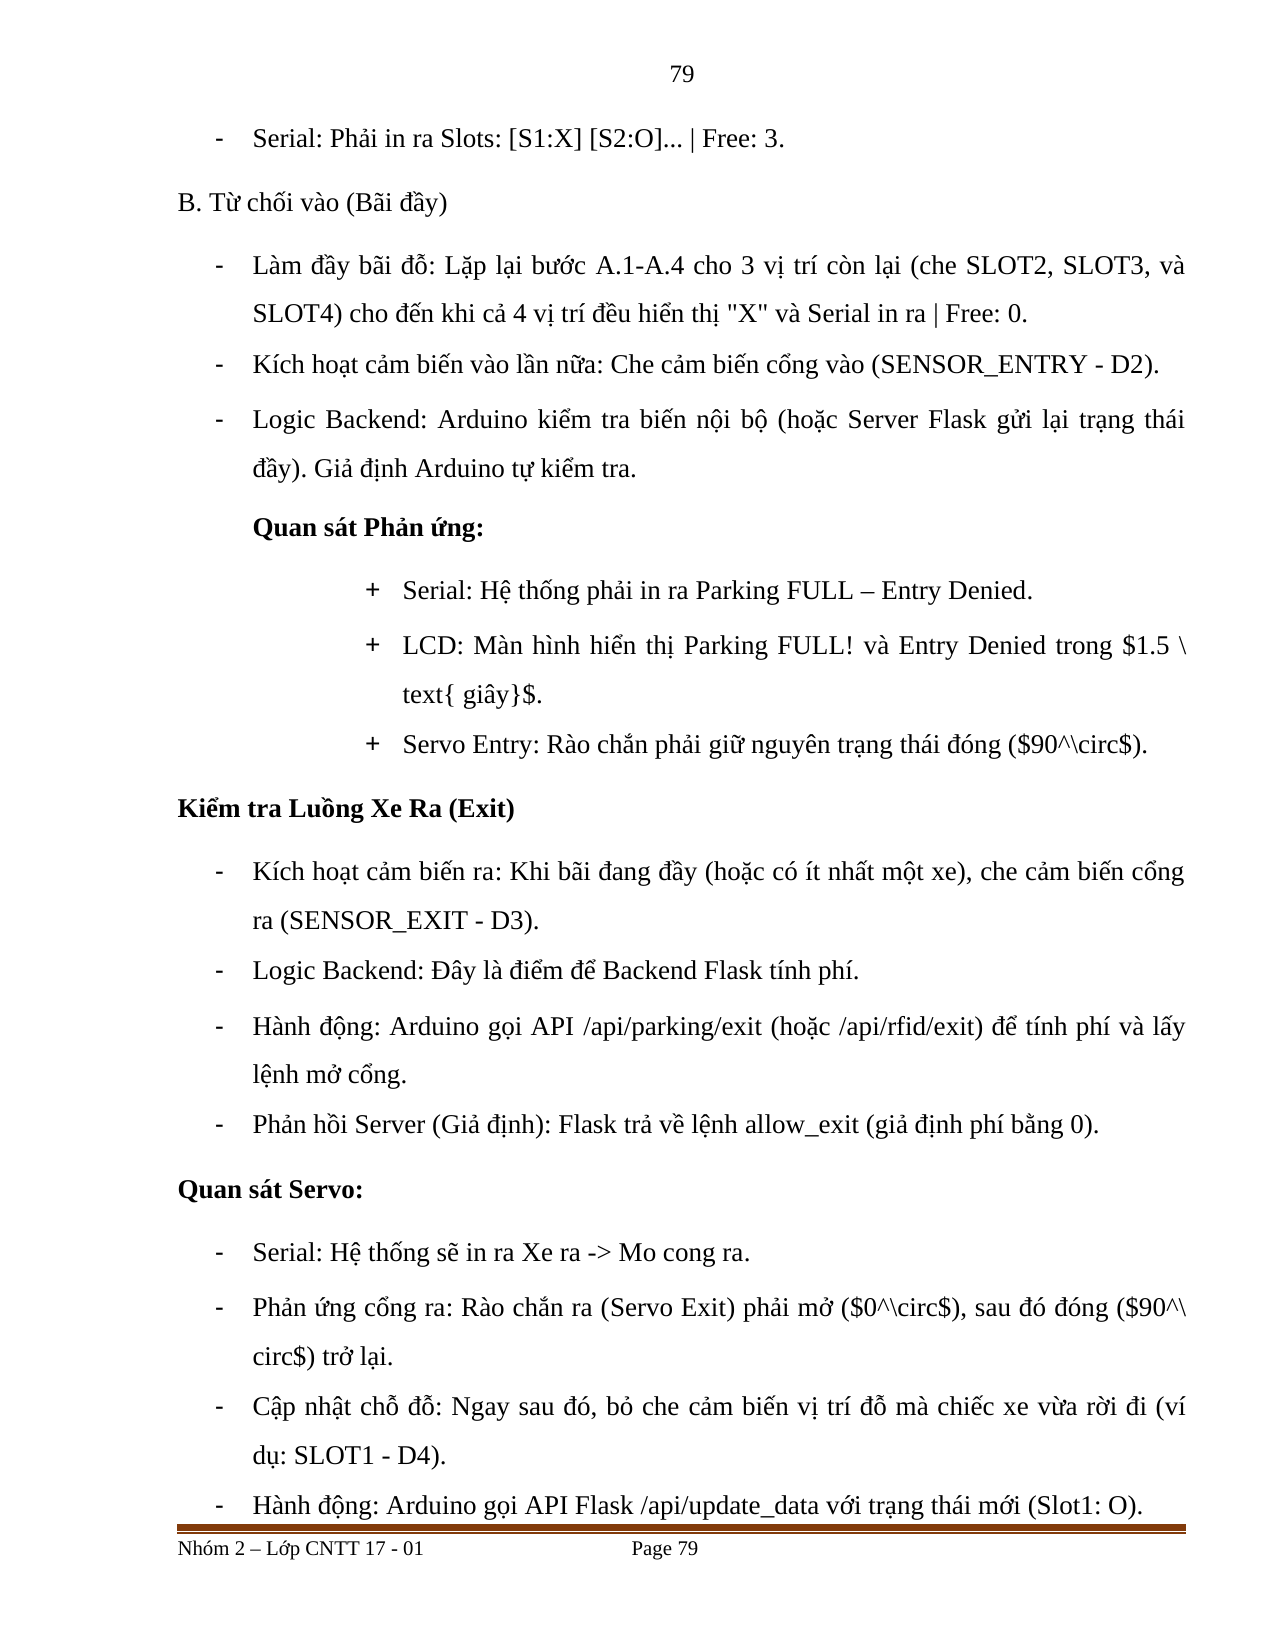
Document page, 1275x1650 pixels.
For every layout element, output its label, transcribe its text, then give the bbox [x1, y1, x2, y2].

list Logic Backend: Đây là điểm để Backend Flask tính phí. [215, 951, 1186, 987]
list Làm đầy bãi đỗ: Lặp lại bước A.1-A.4 cho 3 vị trí còn lại (che SLOT2, SLOT3, và SLOT4) cho đến khi cả 4 vị trí đều hiển thị "X" và Serial in ra | Free: 0. [215, 245, 1186, 329]
text Quan sát Phản ứng: [252, 511, 1186, 542]
text B. Từ chối vào (Bãi đầy) [177, 186, 1186, 217]
list Hành động: Arduino gọi API Flask /api/update_data với trạng thái mới (Slot1: O). [215, 1485, 1186, 1522]
list Kích hoạt cảm biến vào lần nữa: Che cảm biến cổng vào (SENSOR_ENTRY - D2). [215, 344, 1186, 381]
list LCD: Màn hình hiển thị Parking FULL! và Entry Denied trong $1.5 \text{ giây}$. [365, 626, 1186, 709]
text Kiểm tra Luồng Xe Ra (Exit) [177, 792, 1186, 823]
list Hành động: Arduino gọi API /api/parking/exit (hoặc /api/rfid/exit) để tính phí và lấy lệnh mở cổng. [215, 1006, 1186, 1089]
list Phản ứng cổng ra: Rào chắn ra (Servo Exit) phải mở ($0^\circ$), sau đó đóng ($90^\circ$) trở lại. [215, 1287, 1186, 1371]
list Serial: Phải in ra Slots: [S1:X] [S2:O]... | Free: 3. [215, 118, 1186, 155]
list Serial: Hệ thống sẽ in ra Xe ra -> Mo cong ra. [215, 1232, 1186, 1269]
list Cập nhật chỗ đỗ: Ngay sau đó, bỏ che cảm biến vị trí đỗ mà chiếc xe vừa rời đi (ví dụ: SLOT1 - D4). [215, 1386, 1186, 1470]
list Phản hồi Server (Giả định): Flask trả về lệnh allow_exit (giả định phí bằng 0). [215, 1105, 1186, 1142]
list Servo Entry: Rào chắn phải giữ nguyên trạng thái đóng ($90^\circ$). [365, 724, 1186, 761]
list Serial: Hệ thống phải in ra Parking FULL – Entry Denied. [365, 570, 1186, 607]
list Logic Backend: Arduino kiểm tra biến nội bộ (hoặc Server Flask gửi lại trạng thái đầy). Giả định Arduino tự kiểm tra. [215, 399, 1186, 483]
list Kích hoạt cảm biến ra: Khi bãi đang đầy (hoặc có ít nhất một xe), che cảm biến cổng ra (SENSOR_EXIT - D3). [215, 852, 1186, 935]
text Quan sát Servo: [177, 1173, 1186, 1204]
